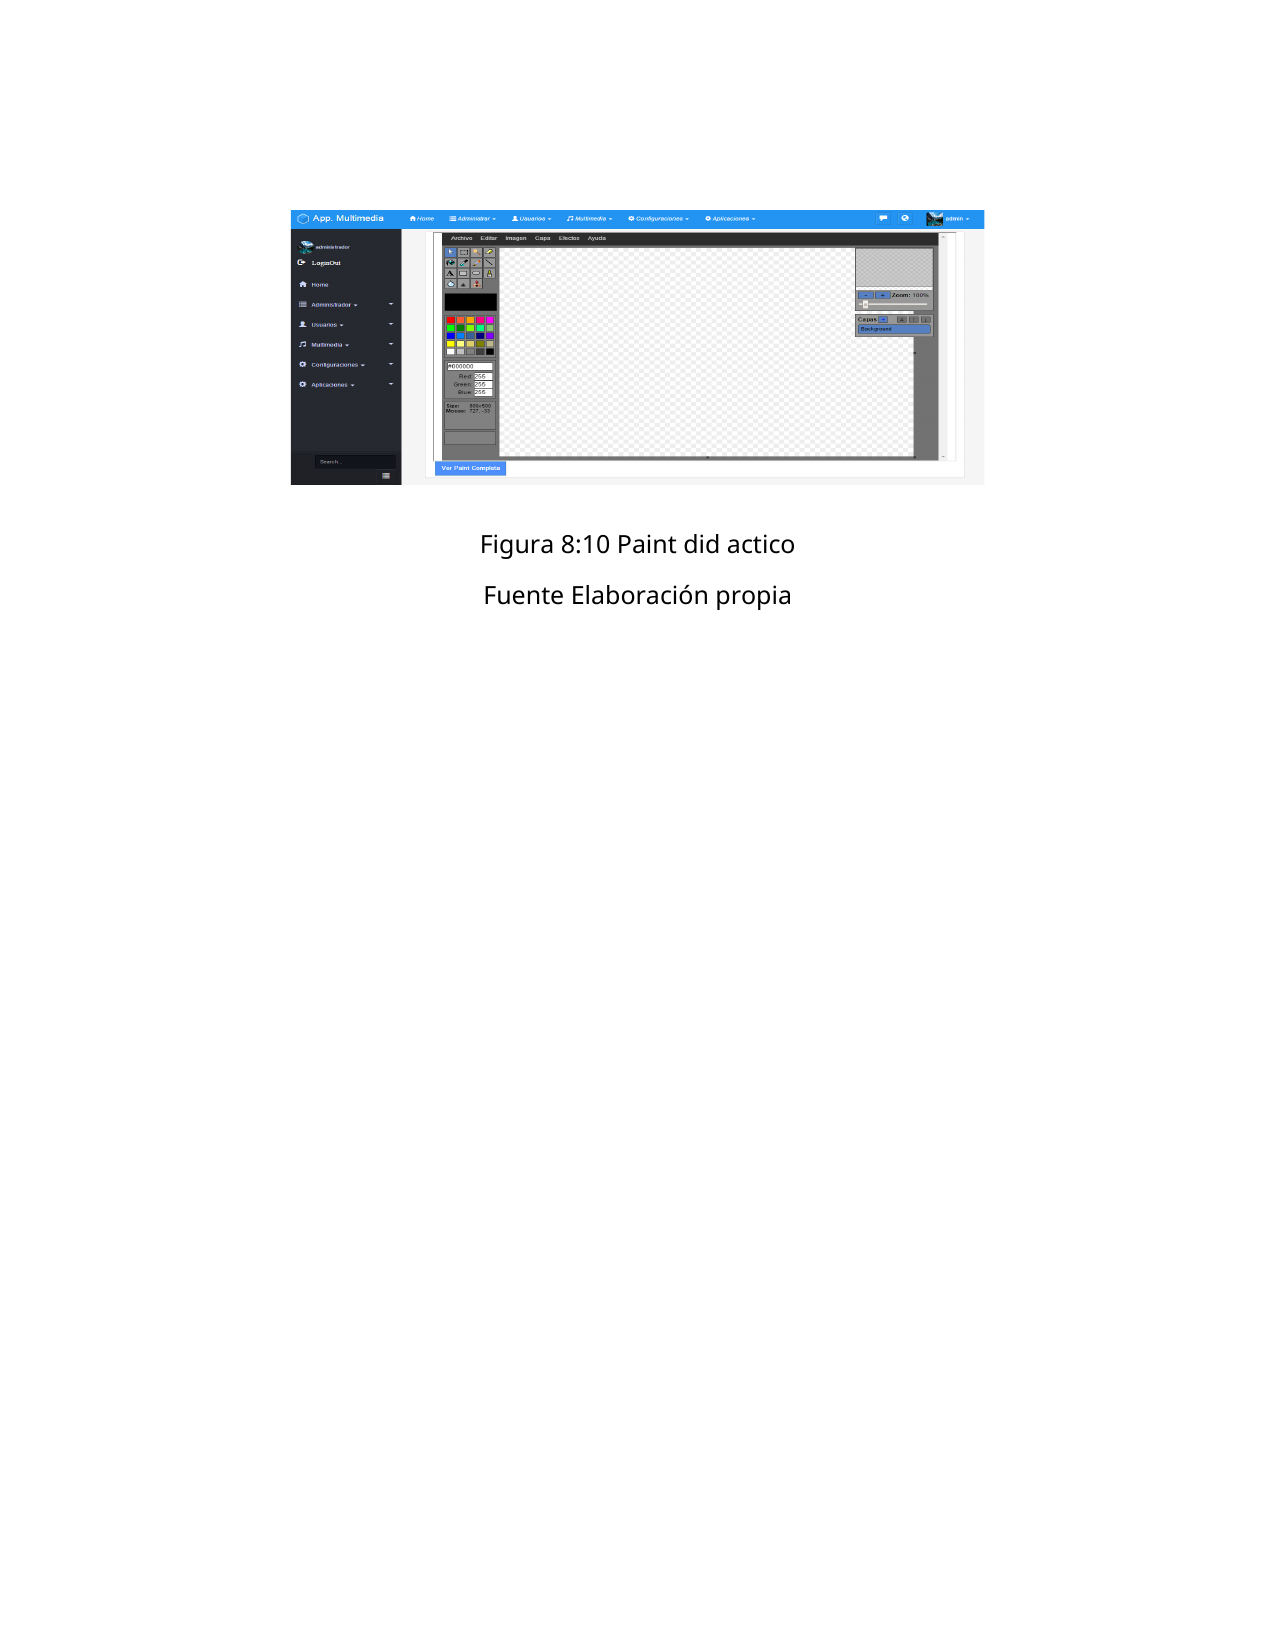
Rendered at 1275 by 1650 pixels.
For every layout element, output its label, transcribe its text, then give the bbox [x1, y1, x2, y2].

text Fuente Elaboración propia [187, 578, 1087, 612]
